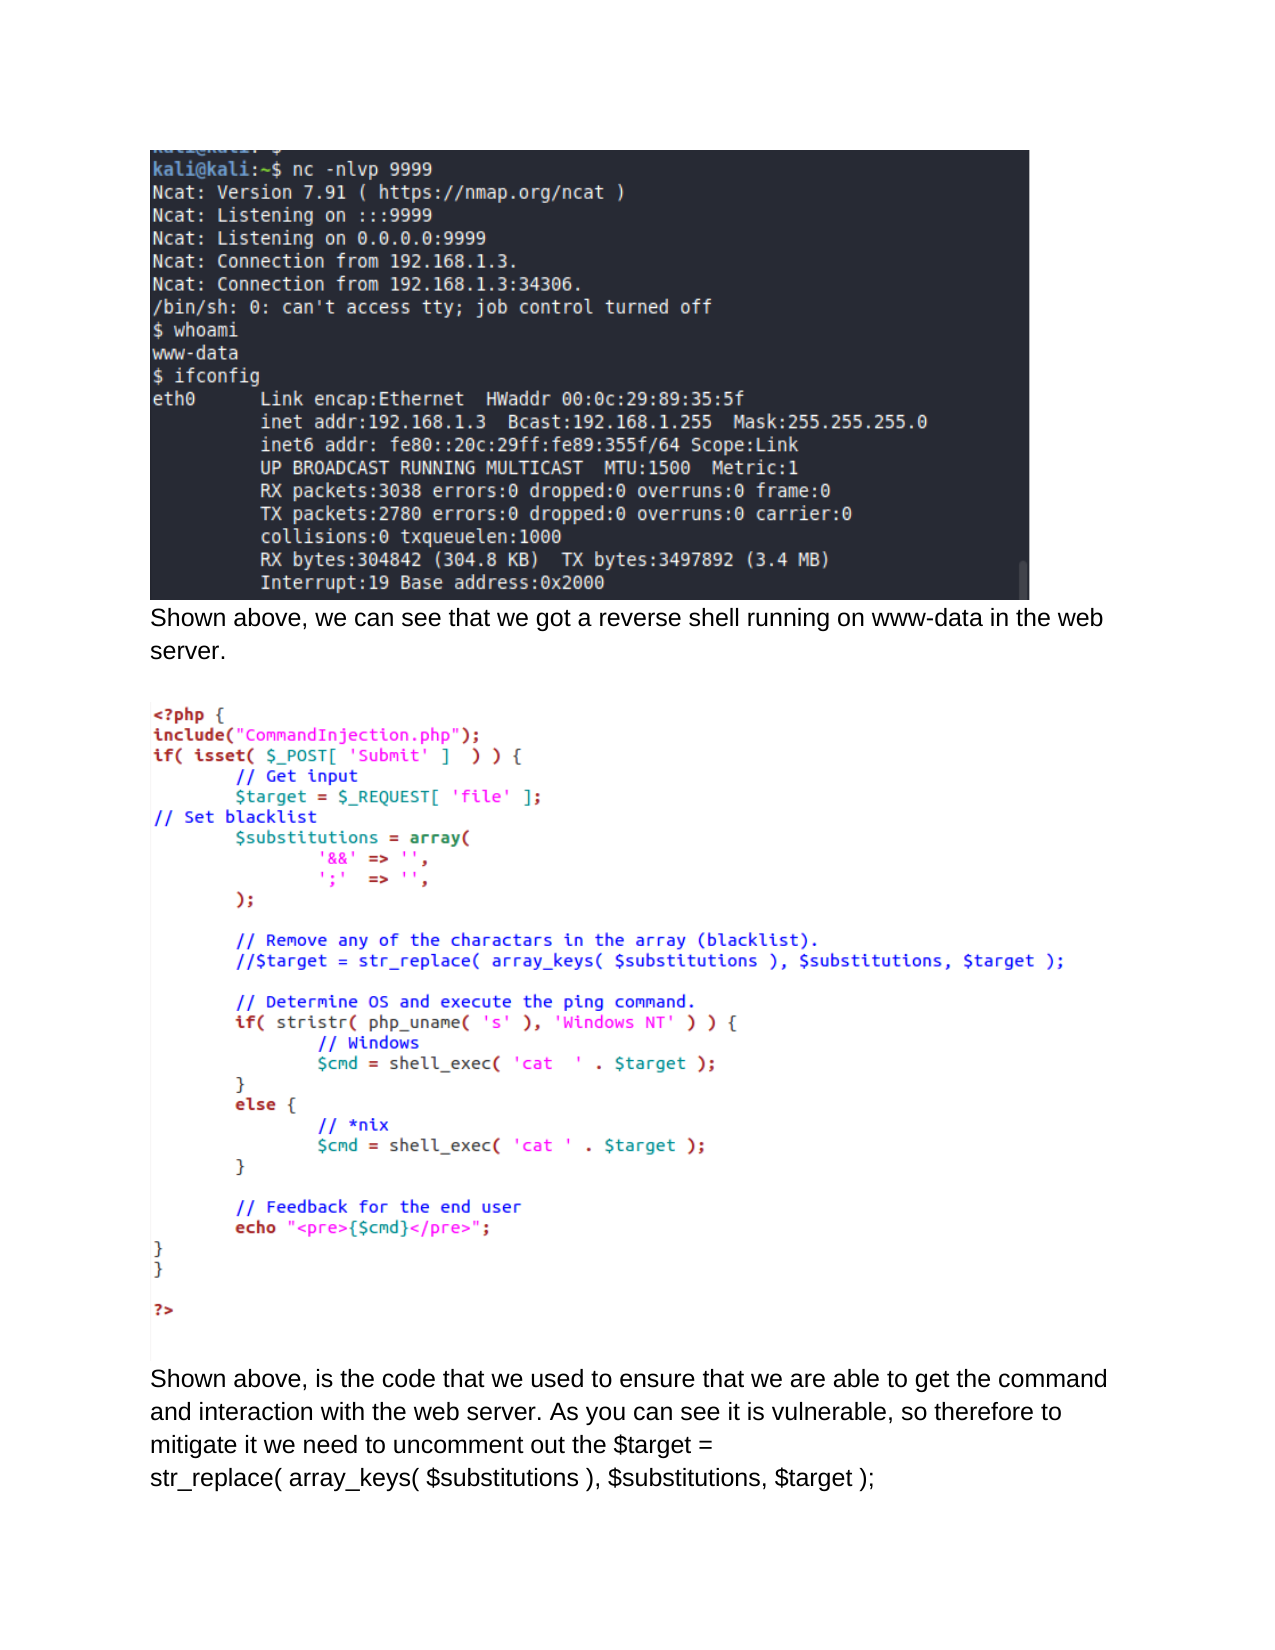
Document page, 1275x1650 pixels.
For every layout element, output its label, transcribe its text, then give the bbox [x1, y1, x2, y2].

text Shown above, is the code that we used to ensure that we are able to get the command and interaction with the web server. As you can see it is vulnerable, so therefore to mitigate it we need to uncomment out the $target = str_replace( array_keys( $substitutions ), $substitutions, $target ); [150, 1364, 1125, 1492]
text Shown above, we can see that we got a reverse shell running on www-data in the web server. [150, 603, 1125, 665]
picture [150, 150, 1030, 600]
picture [150, 702, 1125, 1361]
